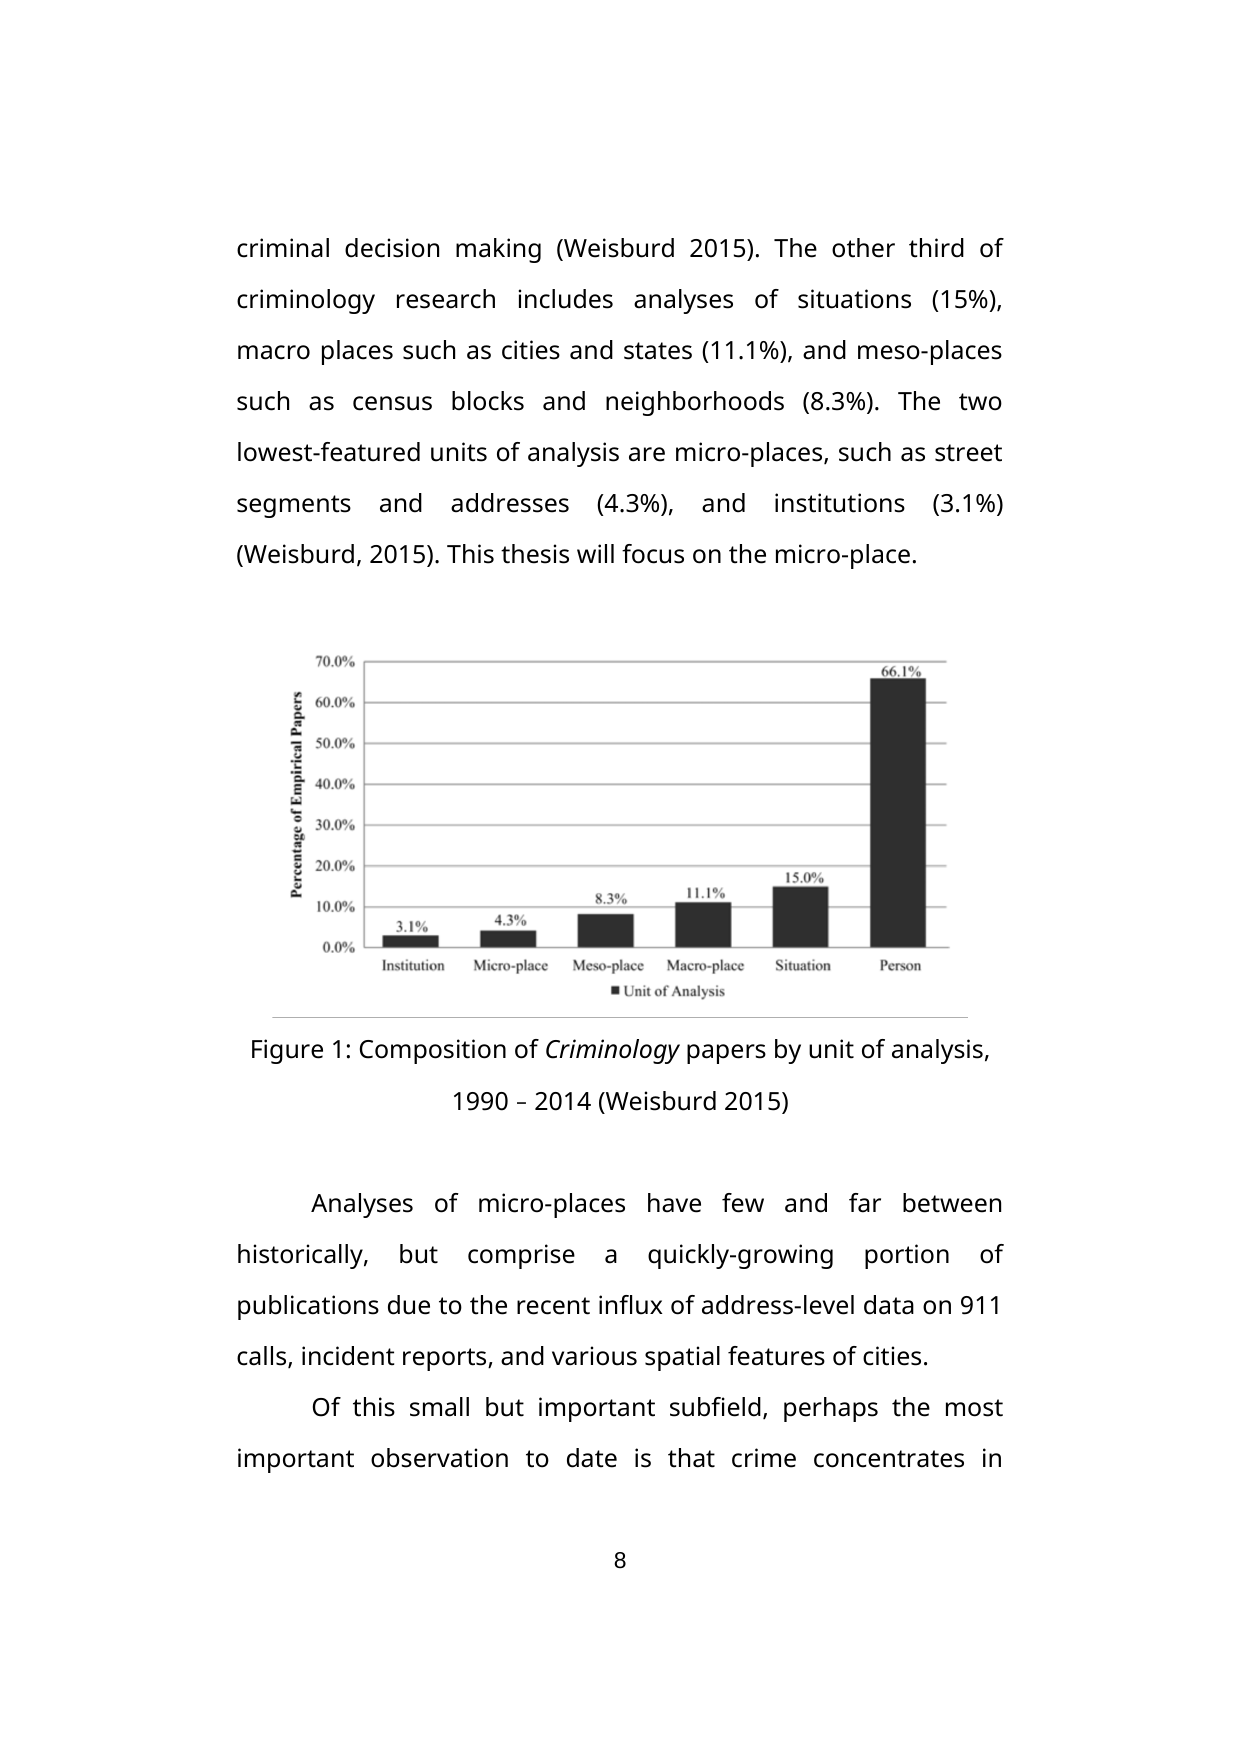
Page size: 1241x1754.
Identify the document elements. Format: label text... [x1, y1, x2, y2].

picture [272, 638, 968, 1018]
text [236, 230, 1004, 571]
text Figure 1: Composition of Criminology papers by unit of analysis, 1990 – 2014 (Weisburd 2015) [236, 1032, 1004, 1117]
text Analyses of micro-places have few and far between historically, but comprise a quickly-growing portion of publications due to the recent influx of address-level data on 911 calls, incident reports, and various spatial features of cities. [236, 1185, 1004, 1372]
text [236, 1389, 1004, 1474]
